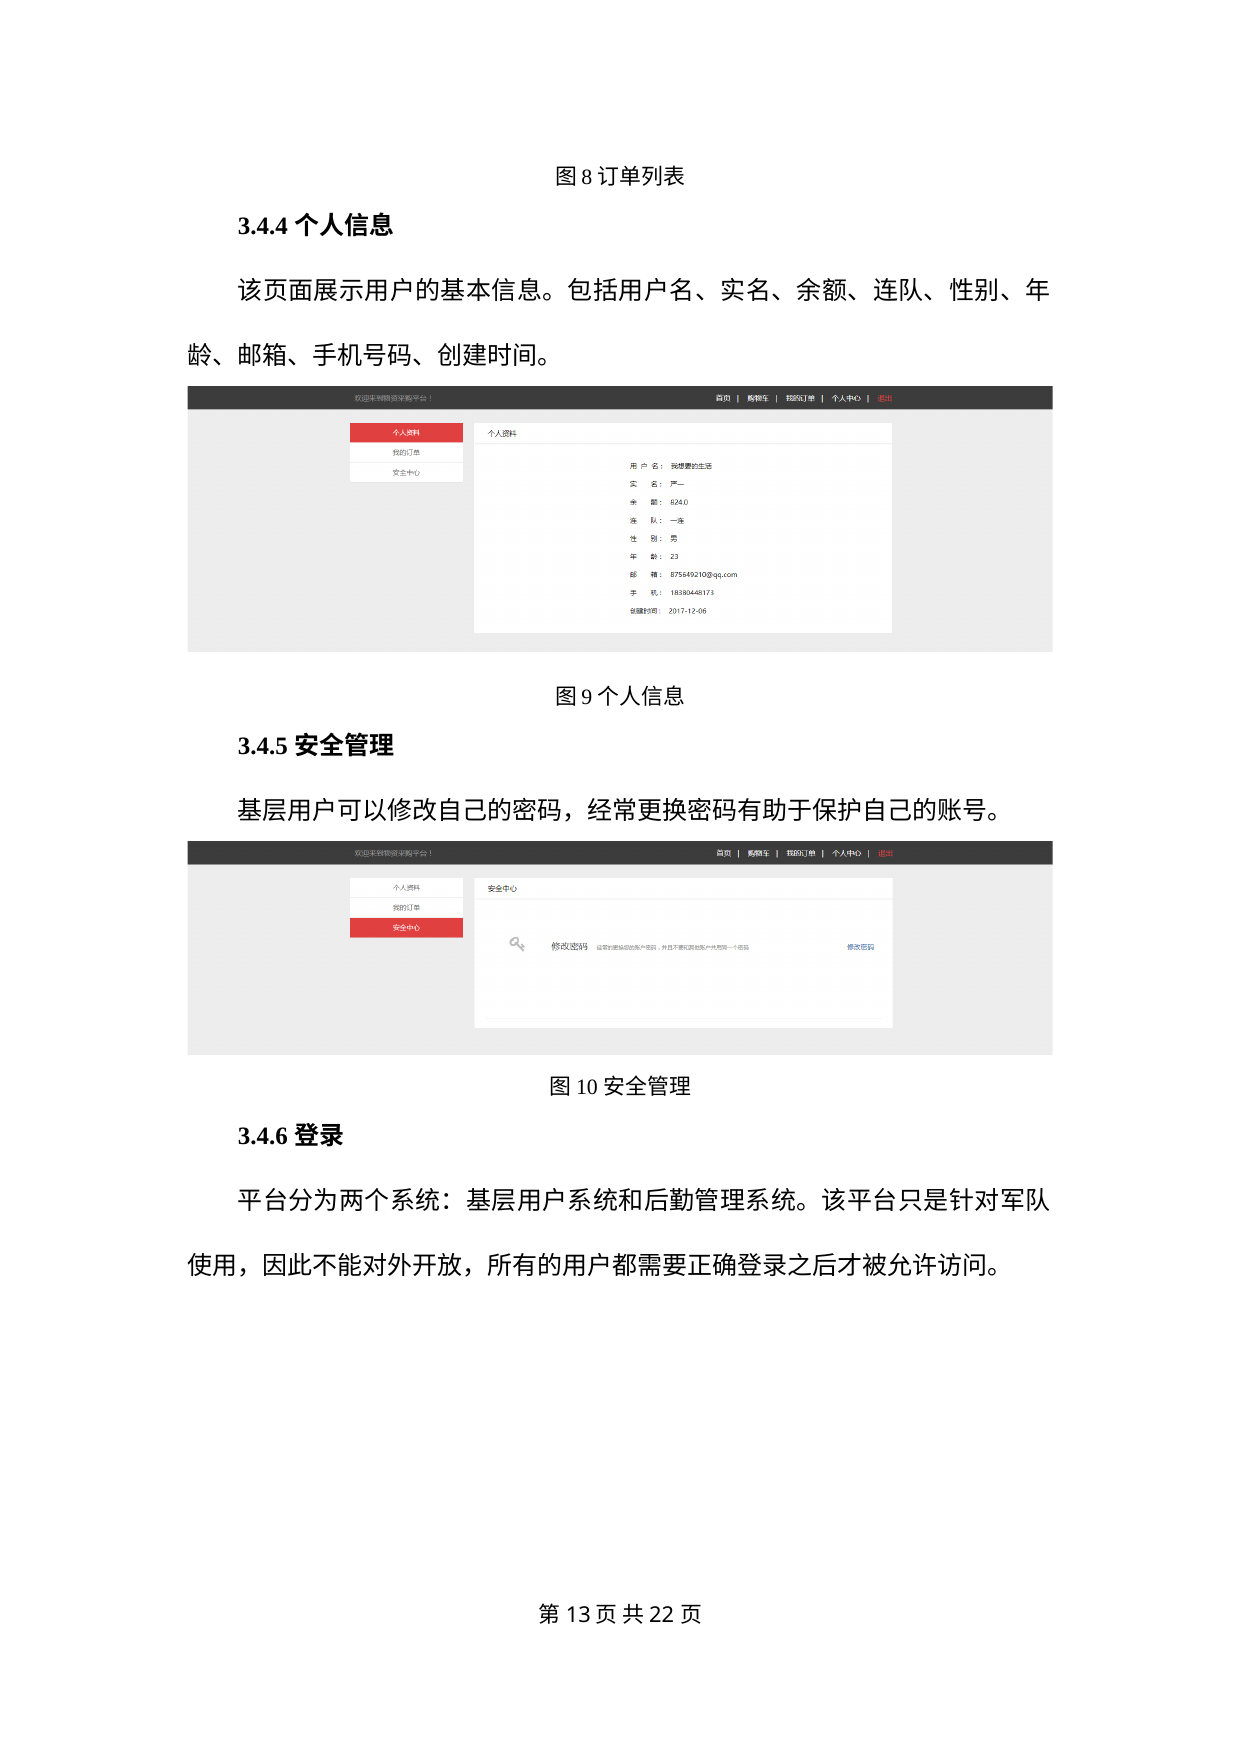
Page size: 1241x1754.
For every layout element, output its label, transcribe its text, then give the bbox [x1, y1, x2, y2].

text 3.4.5 安全管理 [187, 711, 1053, 776]
text 图10 安全管理 [187, 1069, 1053, 1101]
text 该页面展示用户的基本信息。包括用户名、实名、余额、连队、性别、年龄、邮箱、手机号码、创建时间。 [187, 256, 1053, 386]
text 3.4.6 登录 [187, 1101, 1053, 1166]
picture [187, 841, 1053, 1055]
text 平台分为两个系统：基层用户系统和后勤管理系统。该平台只是针对军队使用，因此不能对外开放，所有的用户都需要正确登录之后才被允许访问。 [187, 1166, 1053, 1296]
text 图9 个人信息 [187, 679, 1053, 711]
text 图8 订单列表 [187, 159, 1053, 191]
text 基层用户可以修改自己的密码，经常更换密码有助于保护自己的账号。 [187, 776, 1053, 841]
picture [187, 386, 1053, 652]
text 3.4.4 个人信息 [187, 191, 1053, 256]
